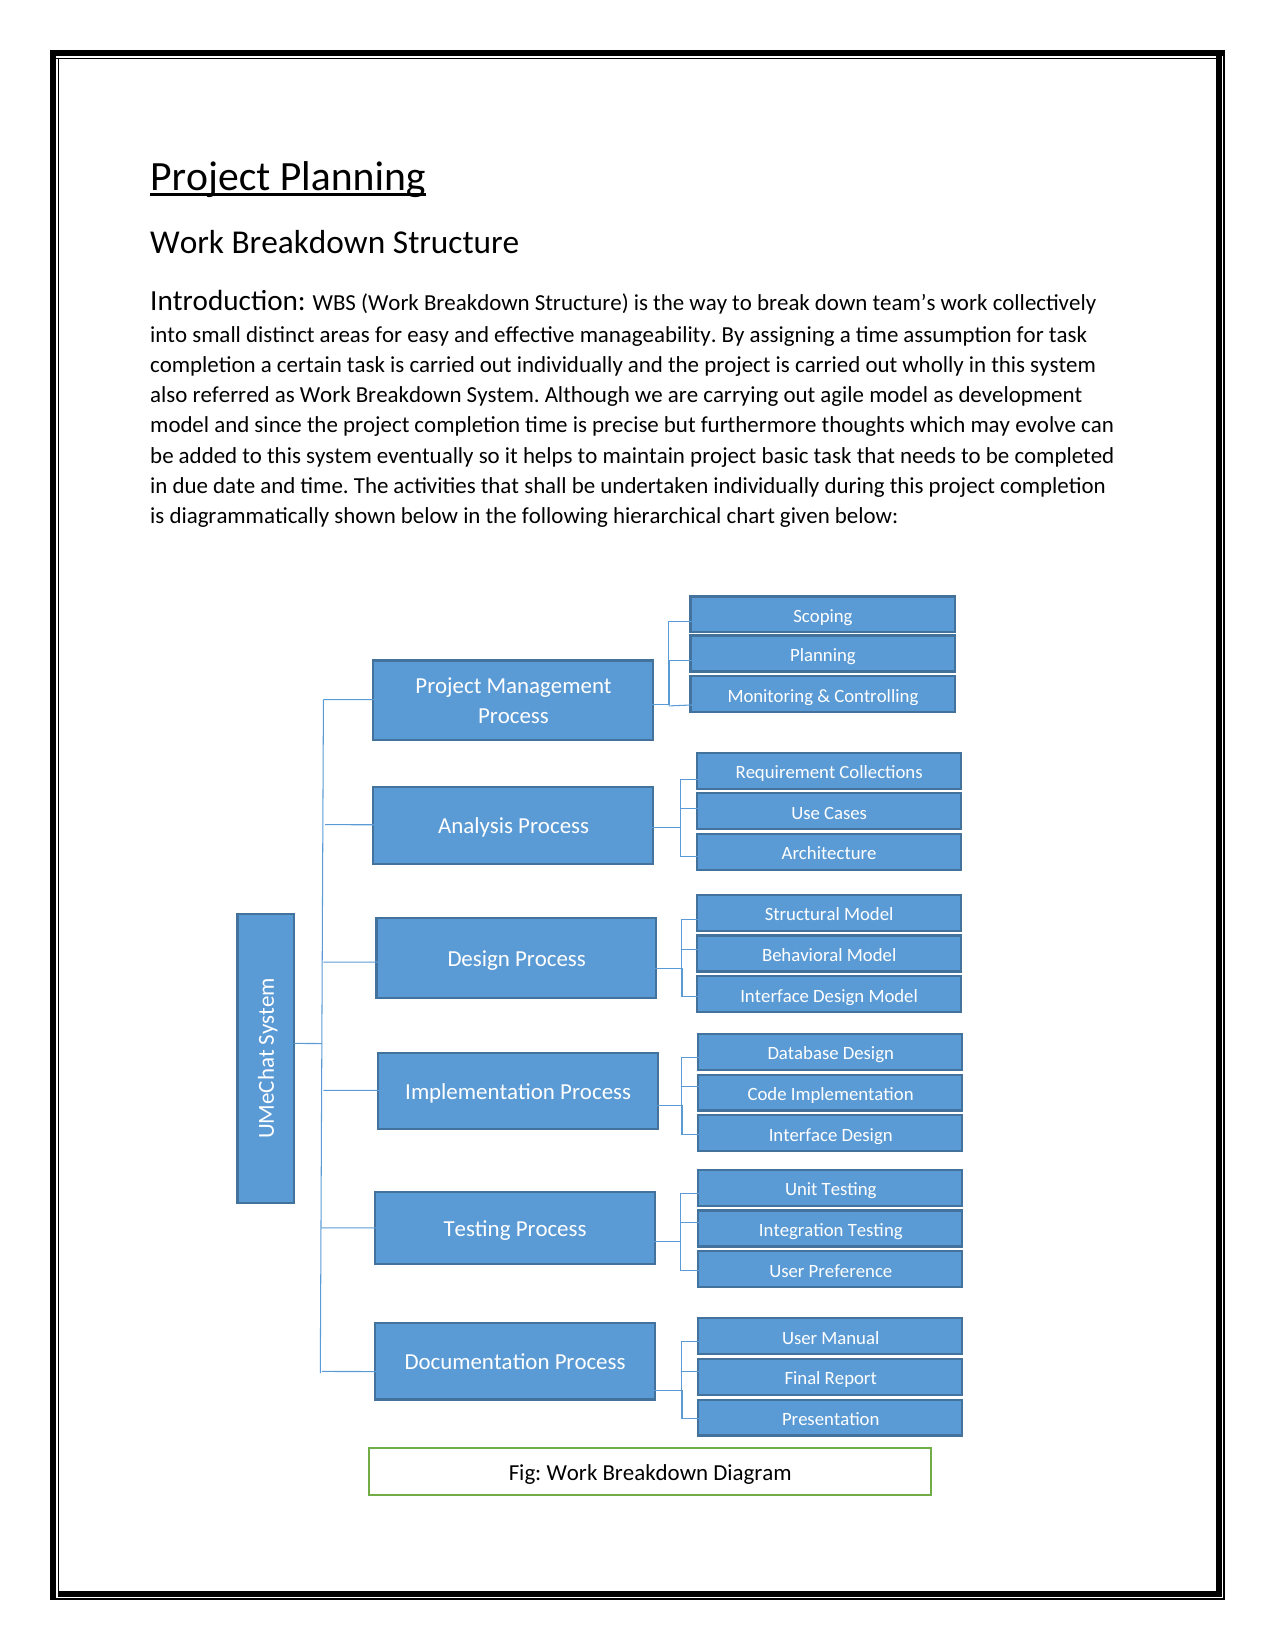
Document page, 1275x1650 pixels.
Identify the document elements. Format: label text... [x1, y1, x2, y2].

text Introduction: WBS (Work Breakdown Structure) is the way to break down team’s work collectively into small distinct areas for easy and effective manageability. By assigning a time assumption for task completion a certain task is carried out individually and the project is carried out wholly in this system also referred as Work Breakdown System. Although we are carrying out agile model as development model and since the project completion time is precise but furthermore thoughts which may evolve can be added to this system eventually so it helps to maintain project basic task that needs to be completed in due date and time. The activities that shall be undertaken individually during this project completion is diagrammatically shown below in the following hierarchical chart given below: [150, 282, 1125, 529]
text Work Breakdown Structure [150, 222, 1125, 262]
text Project Planning [150, 150, 1125, 201]
